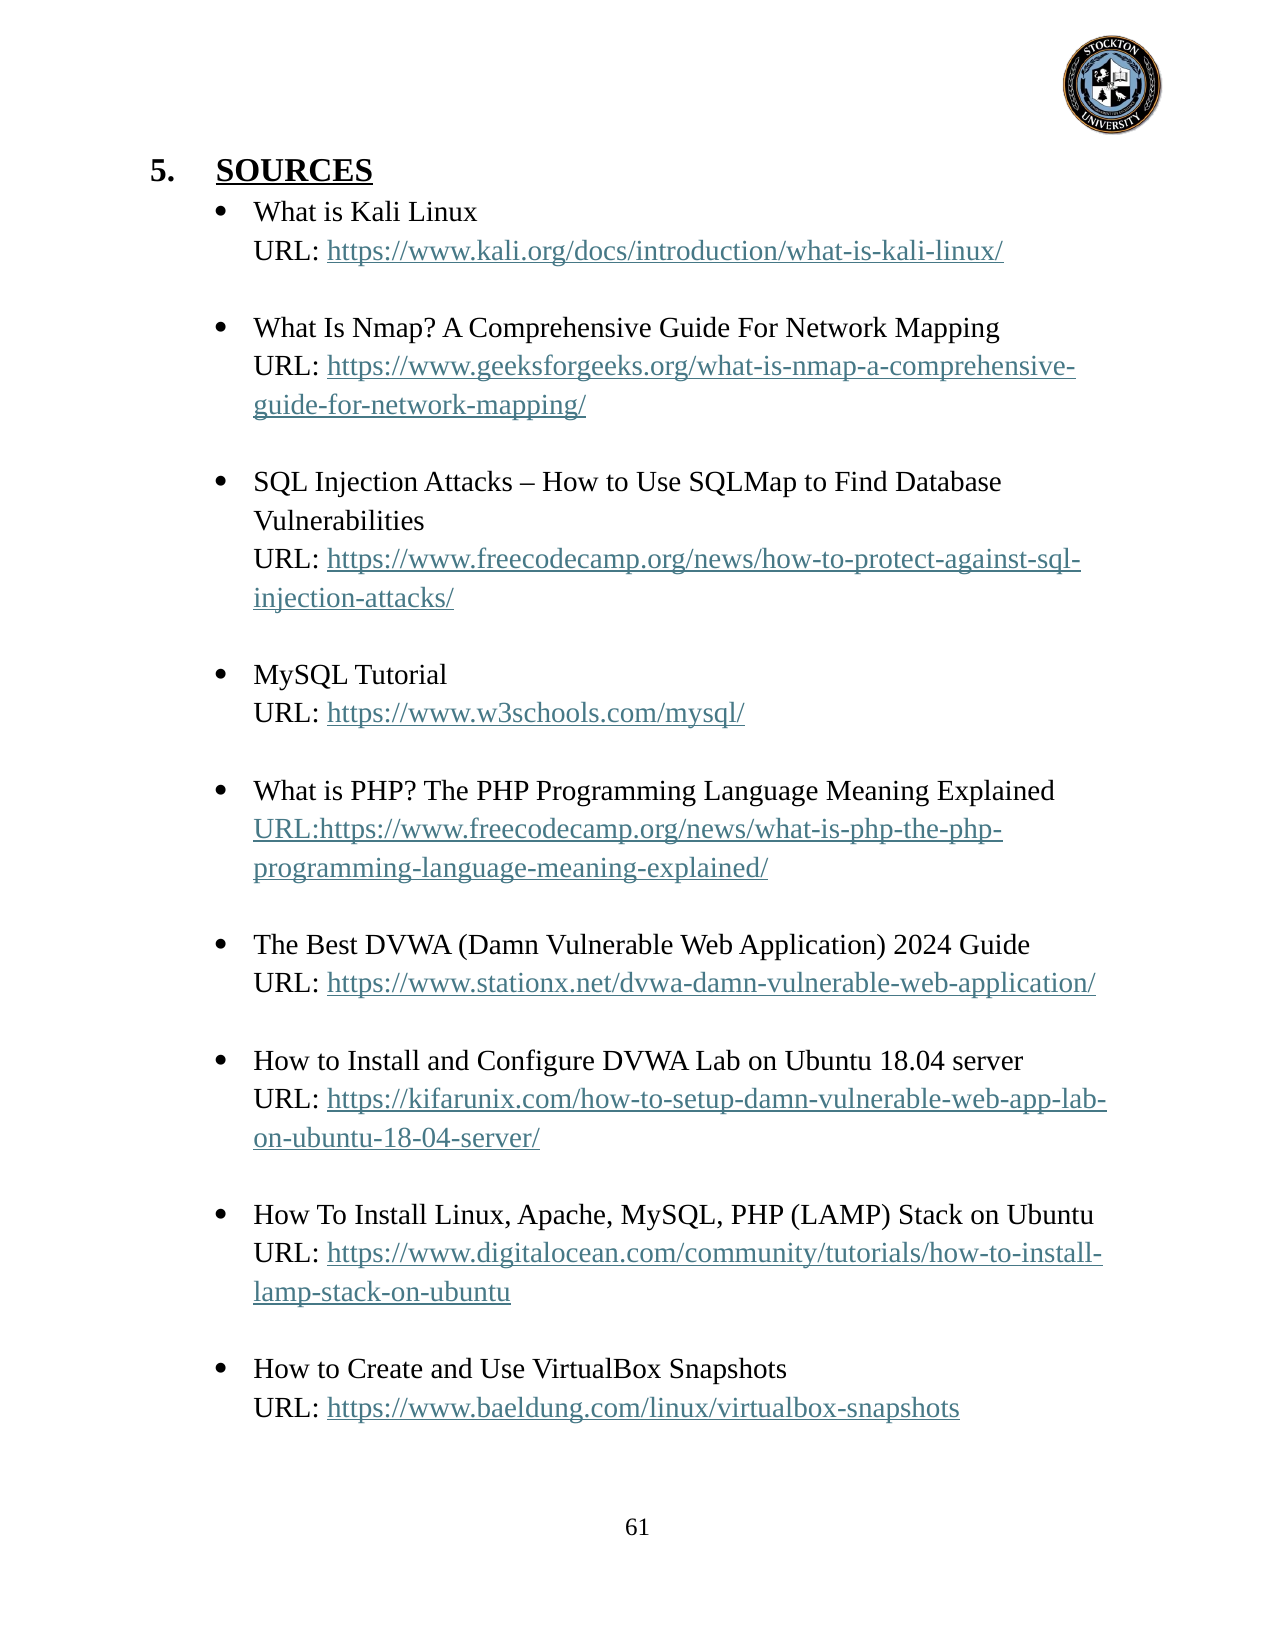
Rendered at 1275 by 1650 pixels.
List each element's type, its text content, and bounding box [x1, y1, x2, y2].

list URL: https://www.w3schools.com/mysql/ [253, 696, 1125, 729]
list What Is Nmap? A Comprehensive Guide For Network Mapping [216, 310, 1125, 343]
list MySQL Tutorial [216, 657, 1125, 691]
list How to Create and Use VirtualBox Snapshots [216, 1351, 1125, 1385]
picture [1062, 35, 1163, 135]
list URL: https://www.digitalocean.com/community/tutorials/how-to-install-lamp-stack-on-ubuntu [253, 1236, 1125, 1308]
list URL: https://www.kali.org/docs/introduction/what-is-kali-linux/ [253, 233, 1125, 266]
list What is PHP? The PHP Programming Language Meaning Explained [216, 773, 1125, 806]
list URL: https://www.geeksforgeeks.org/what-is-nmap-a-comprehensive-guide-for-network-mapping/ [253, 348, 1125, 421]
list URL: https://www.stationx.net/dvwa-damn-vulnerable-web-application/ [253, 966, 1125, 999]
list URL: https://www.baeldung.com/linux/virtualbox-snapshots [253, 1390, 1125, 1423]
list URL:https://www.freecodecamp.org/news/what-is-php-the-php-programming-language-meaning-explained/ [253, 811, 1125, 883]
list SOURCES [150, 150, 1125, 188]
list URL: https://kifarunix.com/how-to-setup-damn-vulnerable-web-app-lab-on-ubuntu-18-04-server/ [253, 1081, 1125, 1153]
list What is Kali Linux [216, 194, 1125, 228]
list URL: https://www.freecodecamp.org/news/how-to-protect-against-sql-injection-attacks/ [253, 541, 1125, 613]
list How to Install and Configure DVWA Lab on Ubuntu 18.04 server [216, 1043, 1125, 1076]
list How To Install Linux, Apache, MySQL, PHP (LAMP) Stack on Ubuntu [216, 1197, 1125, 1231]
list SQL Injection Attacks – How to Use SQLMap to Find Database Vulnerabilities [216, 464, 1125, 536]
list The Best DVWA (Damn Vulnerable Web Application) 2024 Guide [216, 927, 1125, 961]
